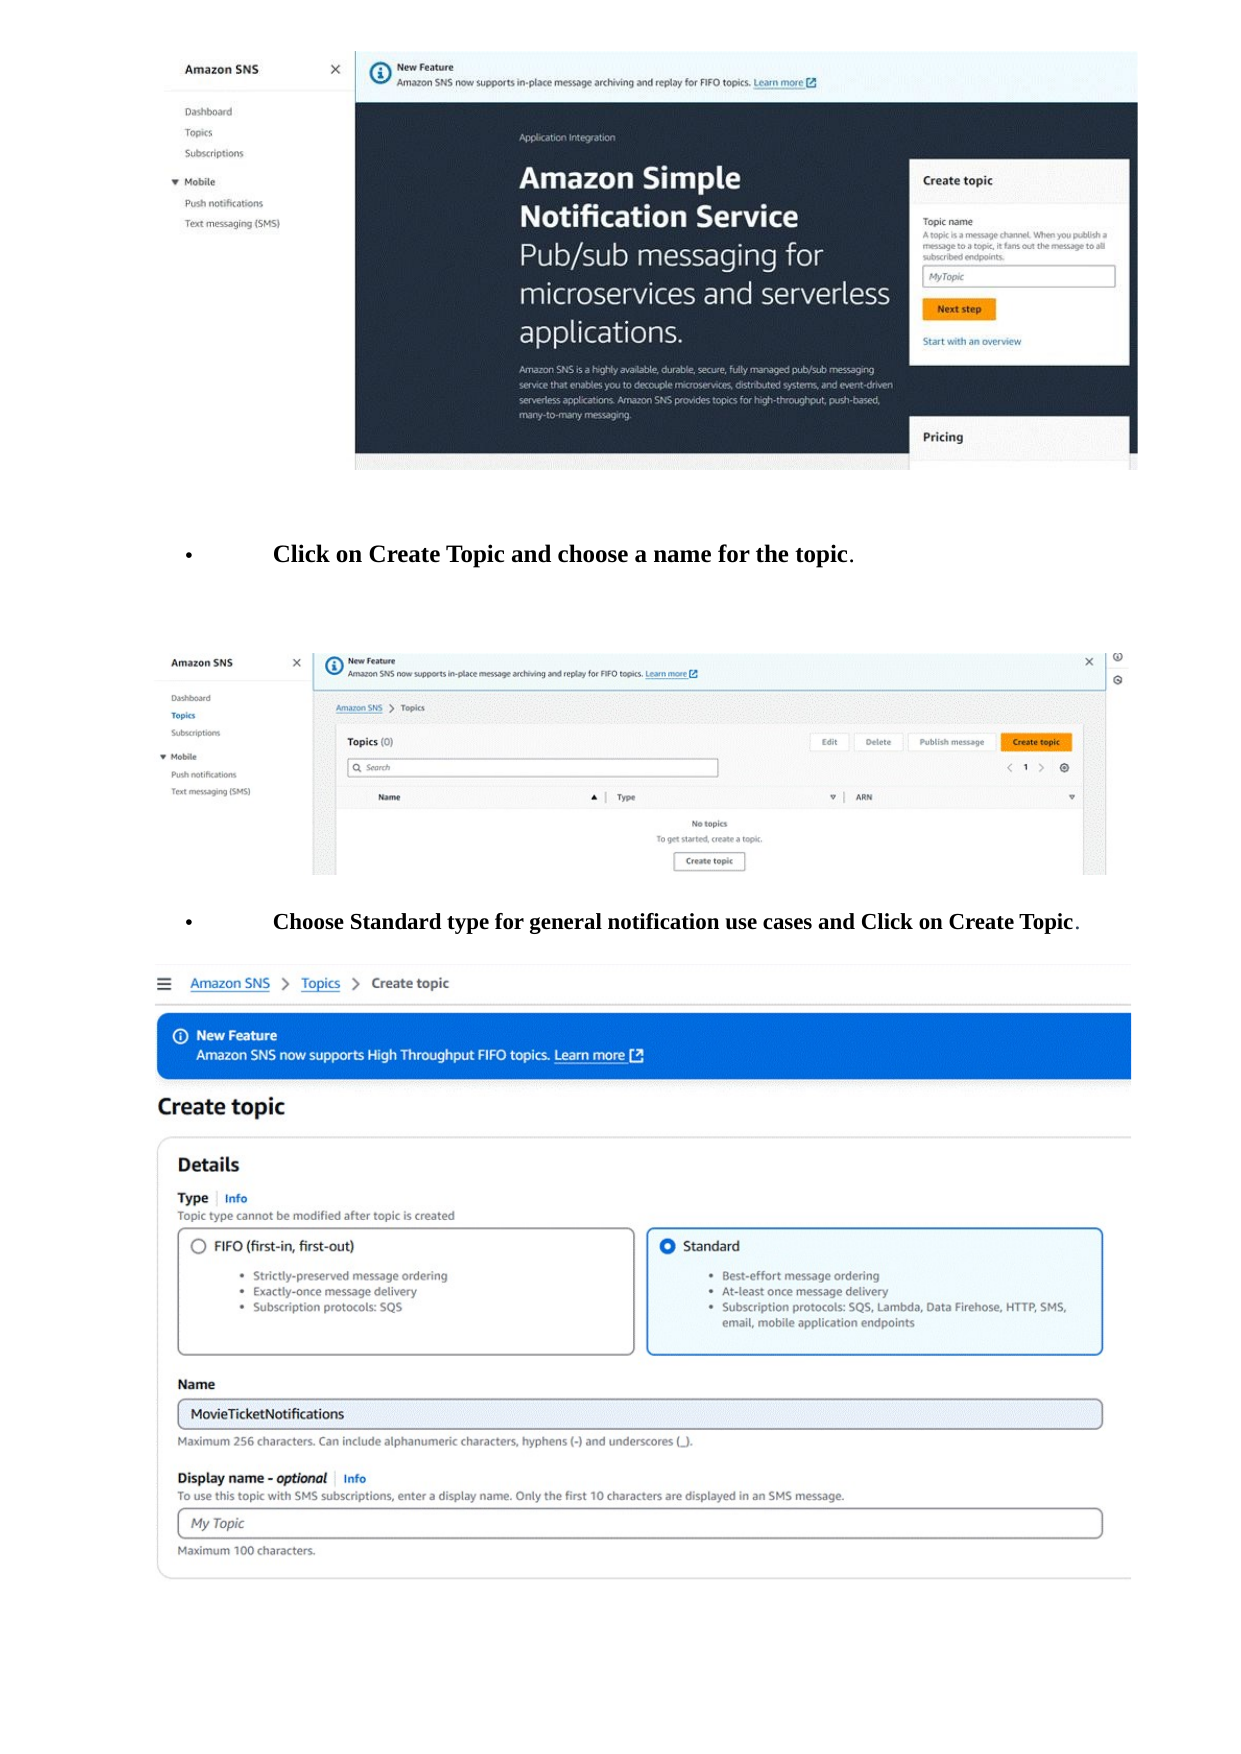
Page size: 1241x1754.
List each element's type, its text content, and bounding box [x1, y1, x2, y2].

list Choose Standard type for general notification use cases and Click on Create Topic. [185, 906, 1103, 934]
picture [153, 653, 1129, 875]
list Click on Create Topic and choose a name for the topic. [185, 539, 1103, 568]
picture [163, 51, 1138, 470]
picture [154, 964, 1132, 1596]
